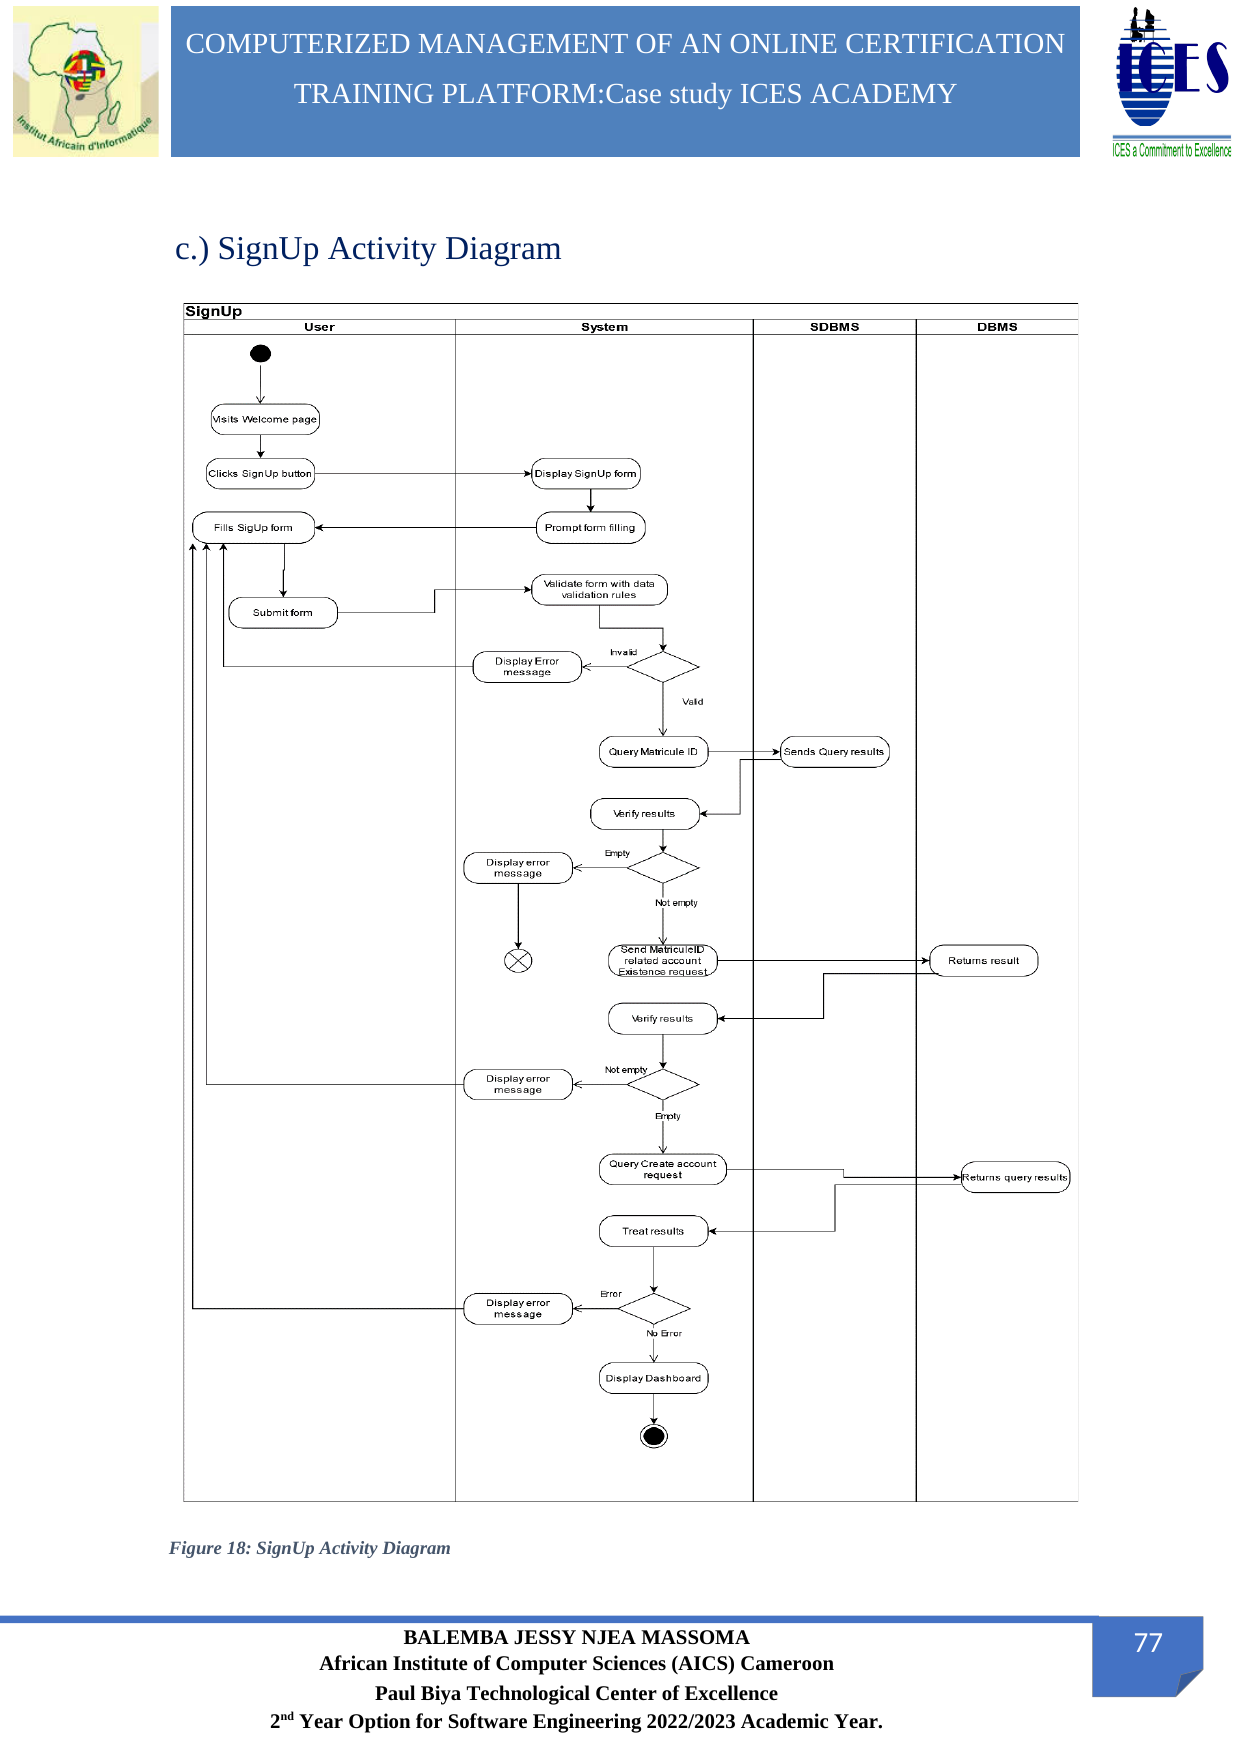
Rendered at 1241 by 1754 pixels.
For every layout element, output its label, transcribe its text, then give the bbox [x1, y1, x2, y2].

picture [183, 302, 1079, 1502]
text c.) SignUp Activity Diagram [150, 228, 1090, 266]
picture [1112, 6, 1232, 157]
picture [13, 6, 159, 157]
